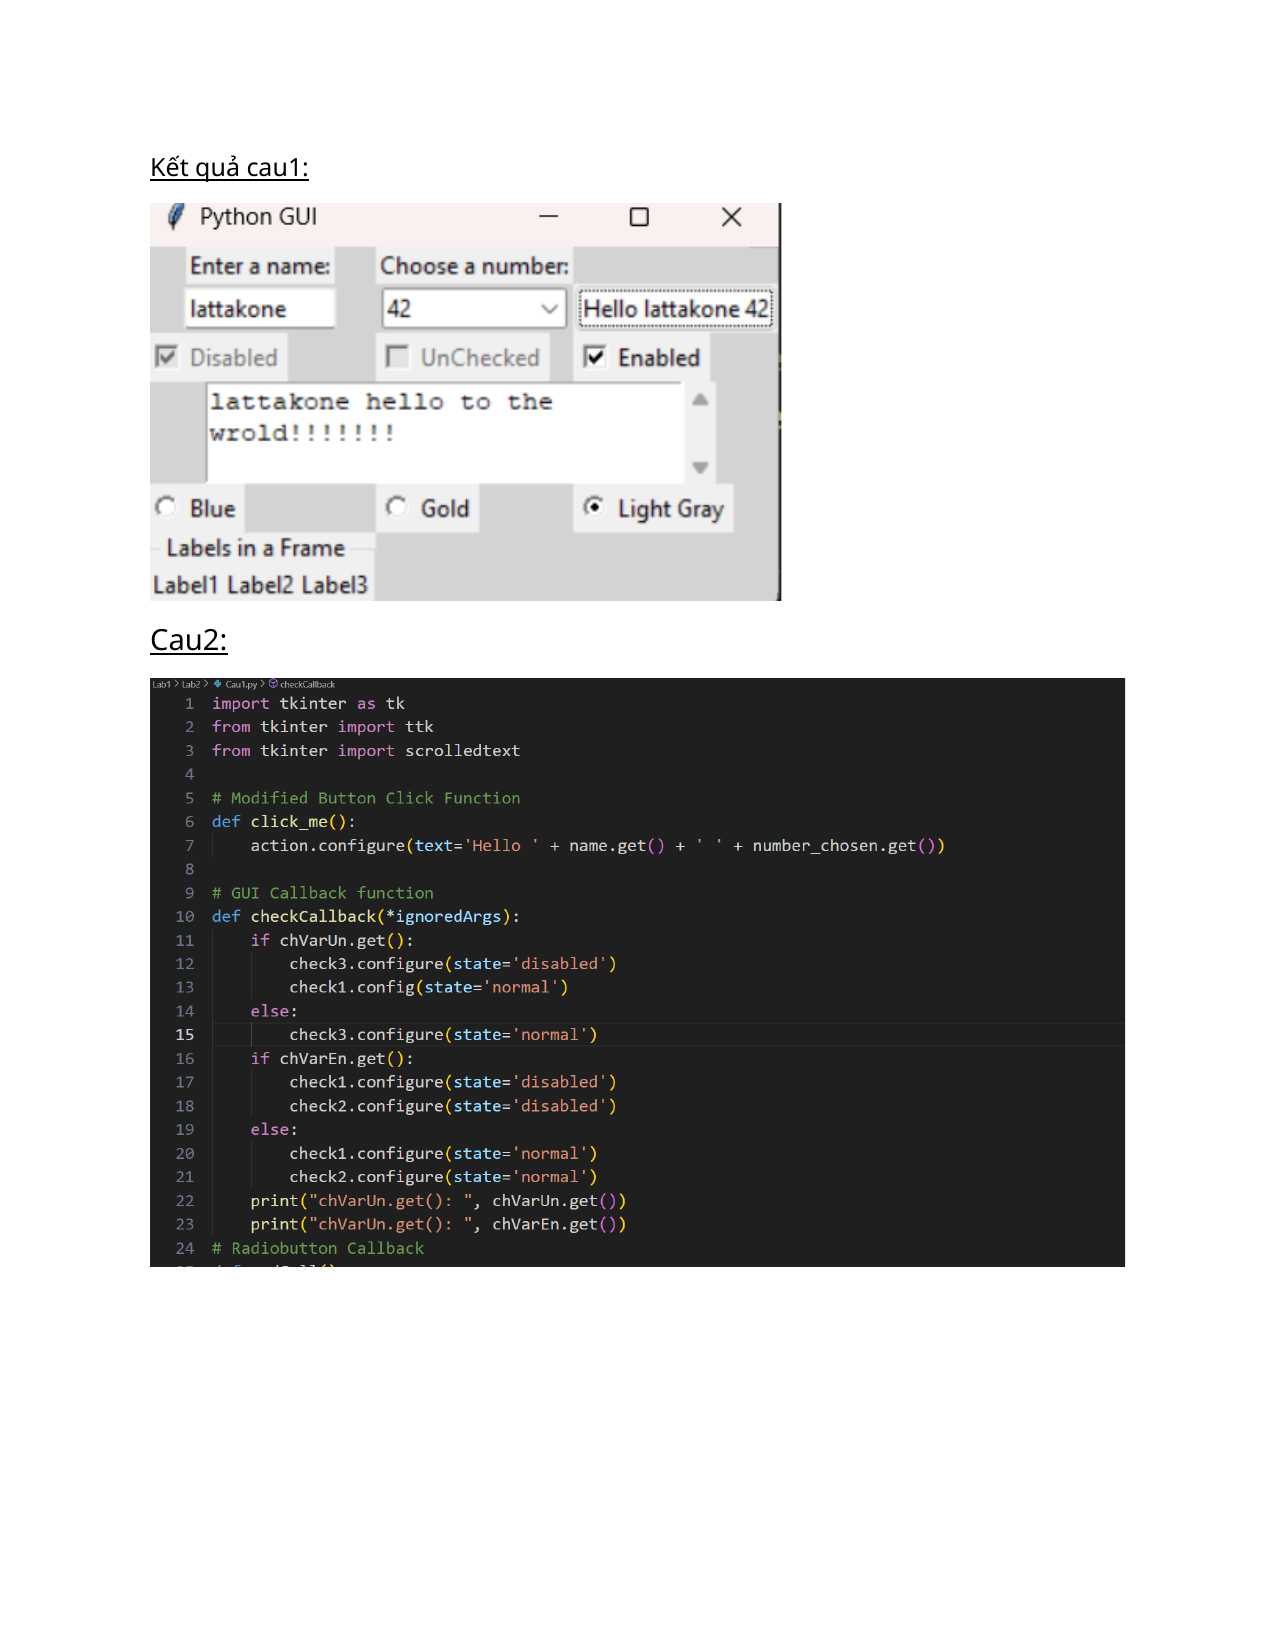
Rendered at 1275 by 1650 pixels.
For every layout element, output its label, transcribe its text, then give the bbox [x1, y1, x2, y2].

text Kết quả cau1: [150, 150, 1125, 184]
text Cau2: [150, 619, 1125, 659]
picture [150, 203, 782, 601]
picture [150, 678, 1125, 1267]
